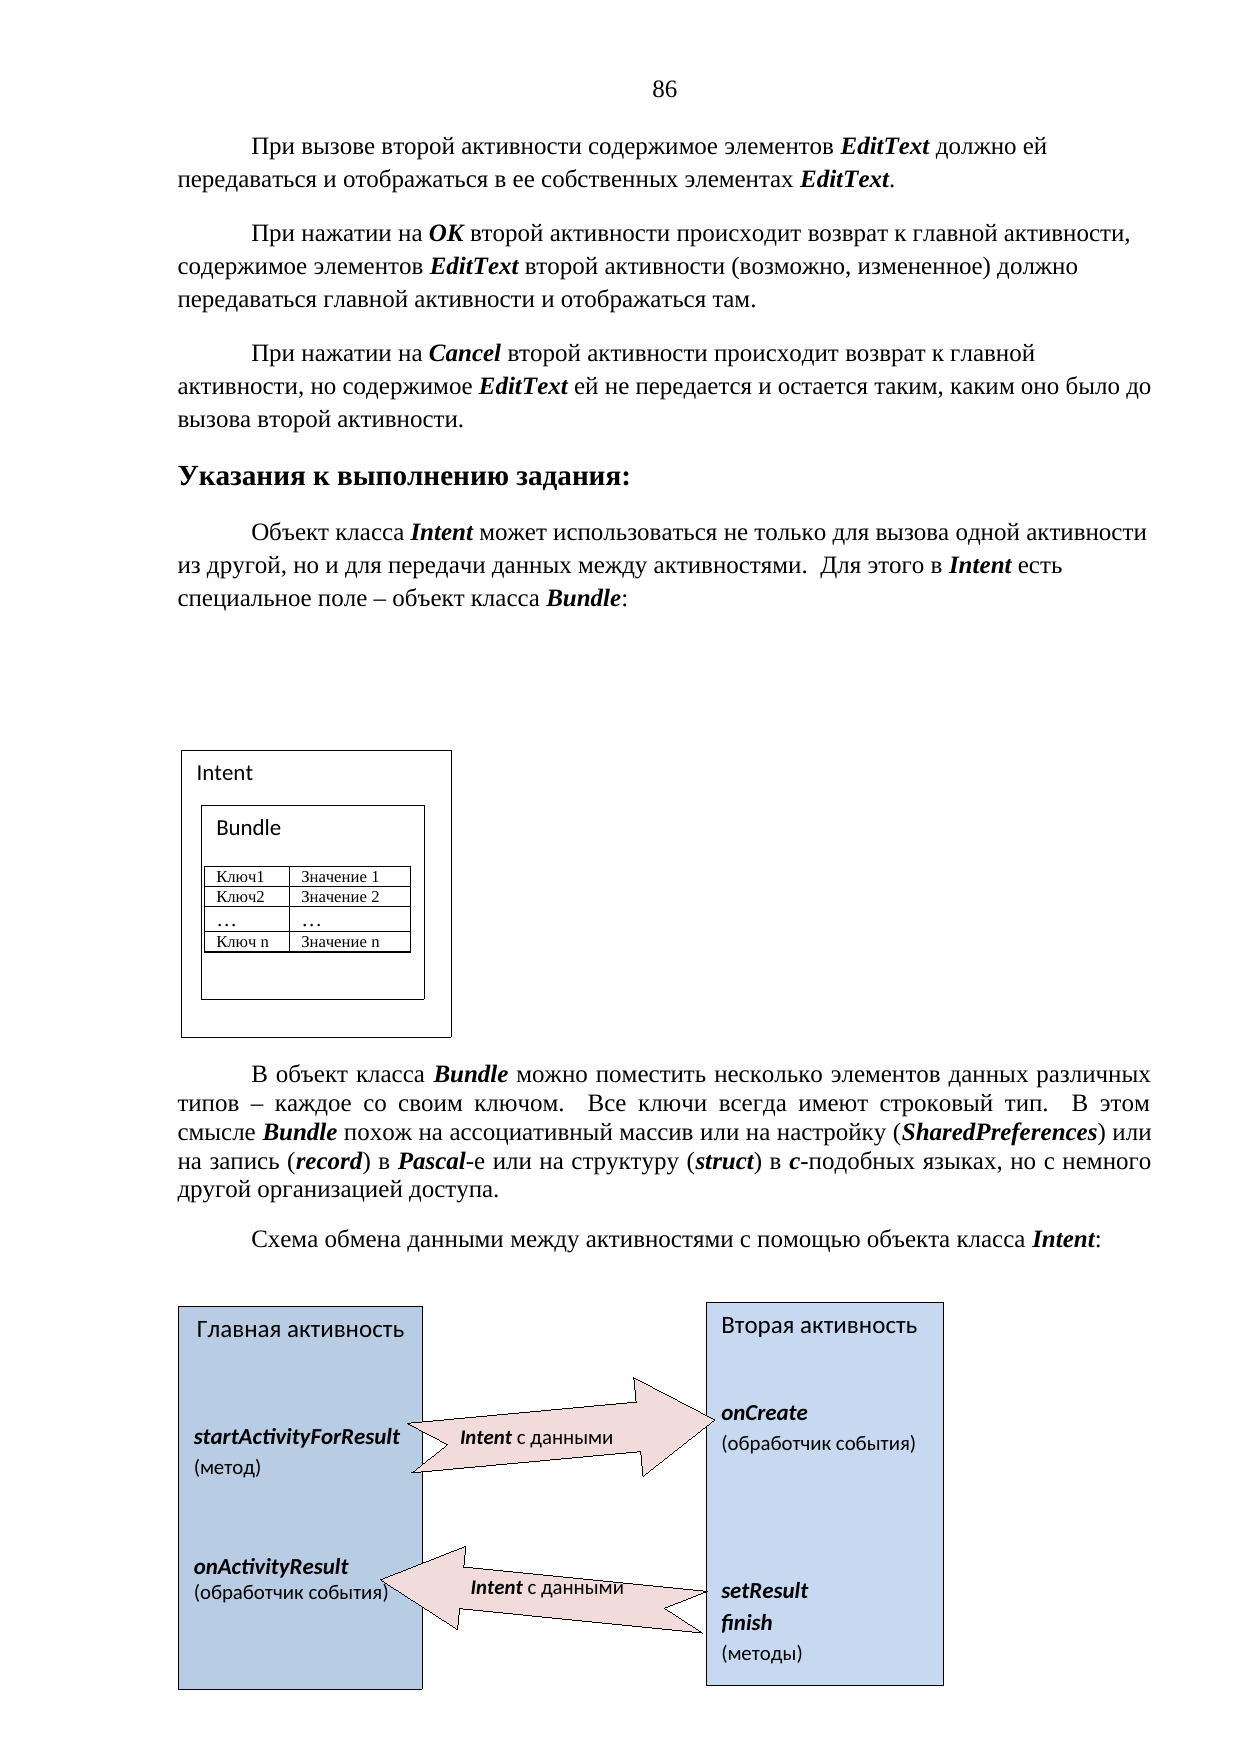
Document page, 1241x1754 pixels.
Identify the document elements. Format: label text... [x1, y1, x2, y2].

text При вызове второй активности содержимое элементов EditText должно ей передаваться и отображаться в ее собственных элементах EditText. [177, 131, 1152, 193]
text Указания к выполнению задания: [177, 458, 1152, 491]
text При нажатии на Cancel второй активности происходит возврат к главной активности, но содержимое EditText ей не передается и остается таким, каким оно было до вызова второй активности. [177, 338, 1152, 433]
text Объект класса Intent может использоваться не только для вызова одной активности из другой, но и для передачи данных между активностями. Для этого в Intent есть специальное поле – объект класса Bundle: [177, 517, 1152, 612]
text При нажатии на OK второй активности происходит возврат к главной активности, содержимое элементов EditText второй активности (возможно, измененное) должно передаваться главной активности и отображаться там. [177, 218, 1152, 313]
text Схема обмена данными между активностями с помощью объекта класса Intent: [177, 1224, 1152, 1253]
text В объект класса Bundle можно поместить несколько элементов данных различных типов – каждое со своим ключом. Все ключи всегда имеют строковый тип. В этом смысле Bundle похож на ассоциативный массив или на настройку (SharedPreferences) или на запись (record) в Pascal-е или на структуру (struct) в c-подобных языках, но с немного другой организацией доступа. [177, 1059, 1152, 1203]
